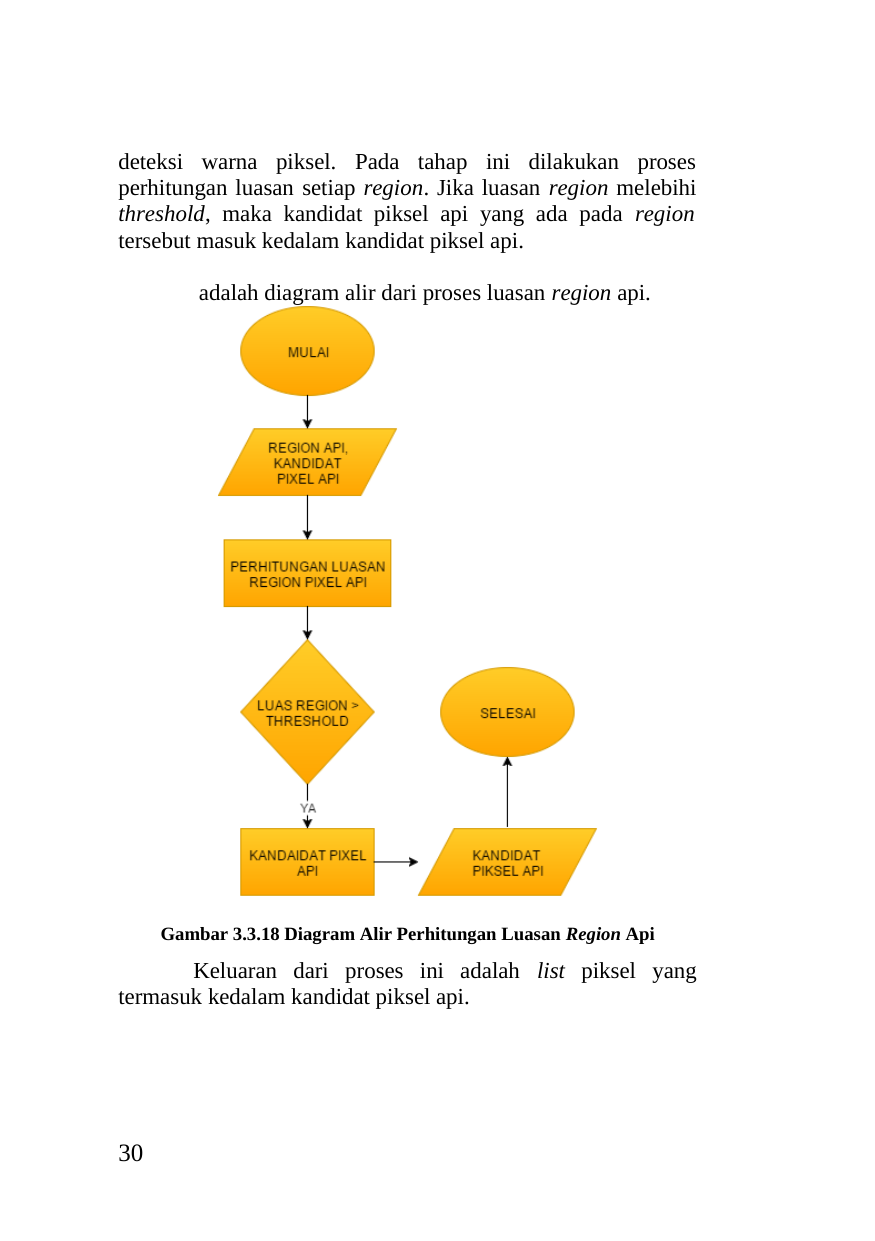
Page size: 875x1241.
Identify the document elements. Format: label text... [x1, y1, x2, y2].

text Keluaran dari proses ini adalah list piksel yang termasuk kedalam kandidat piksel api. [118, 957, 697, 1009]
